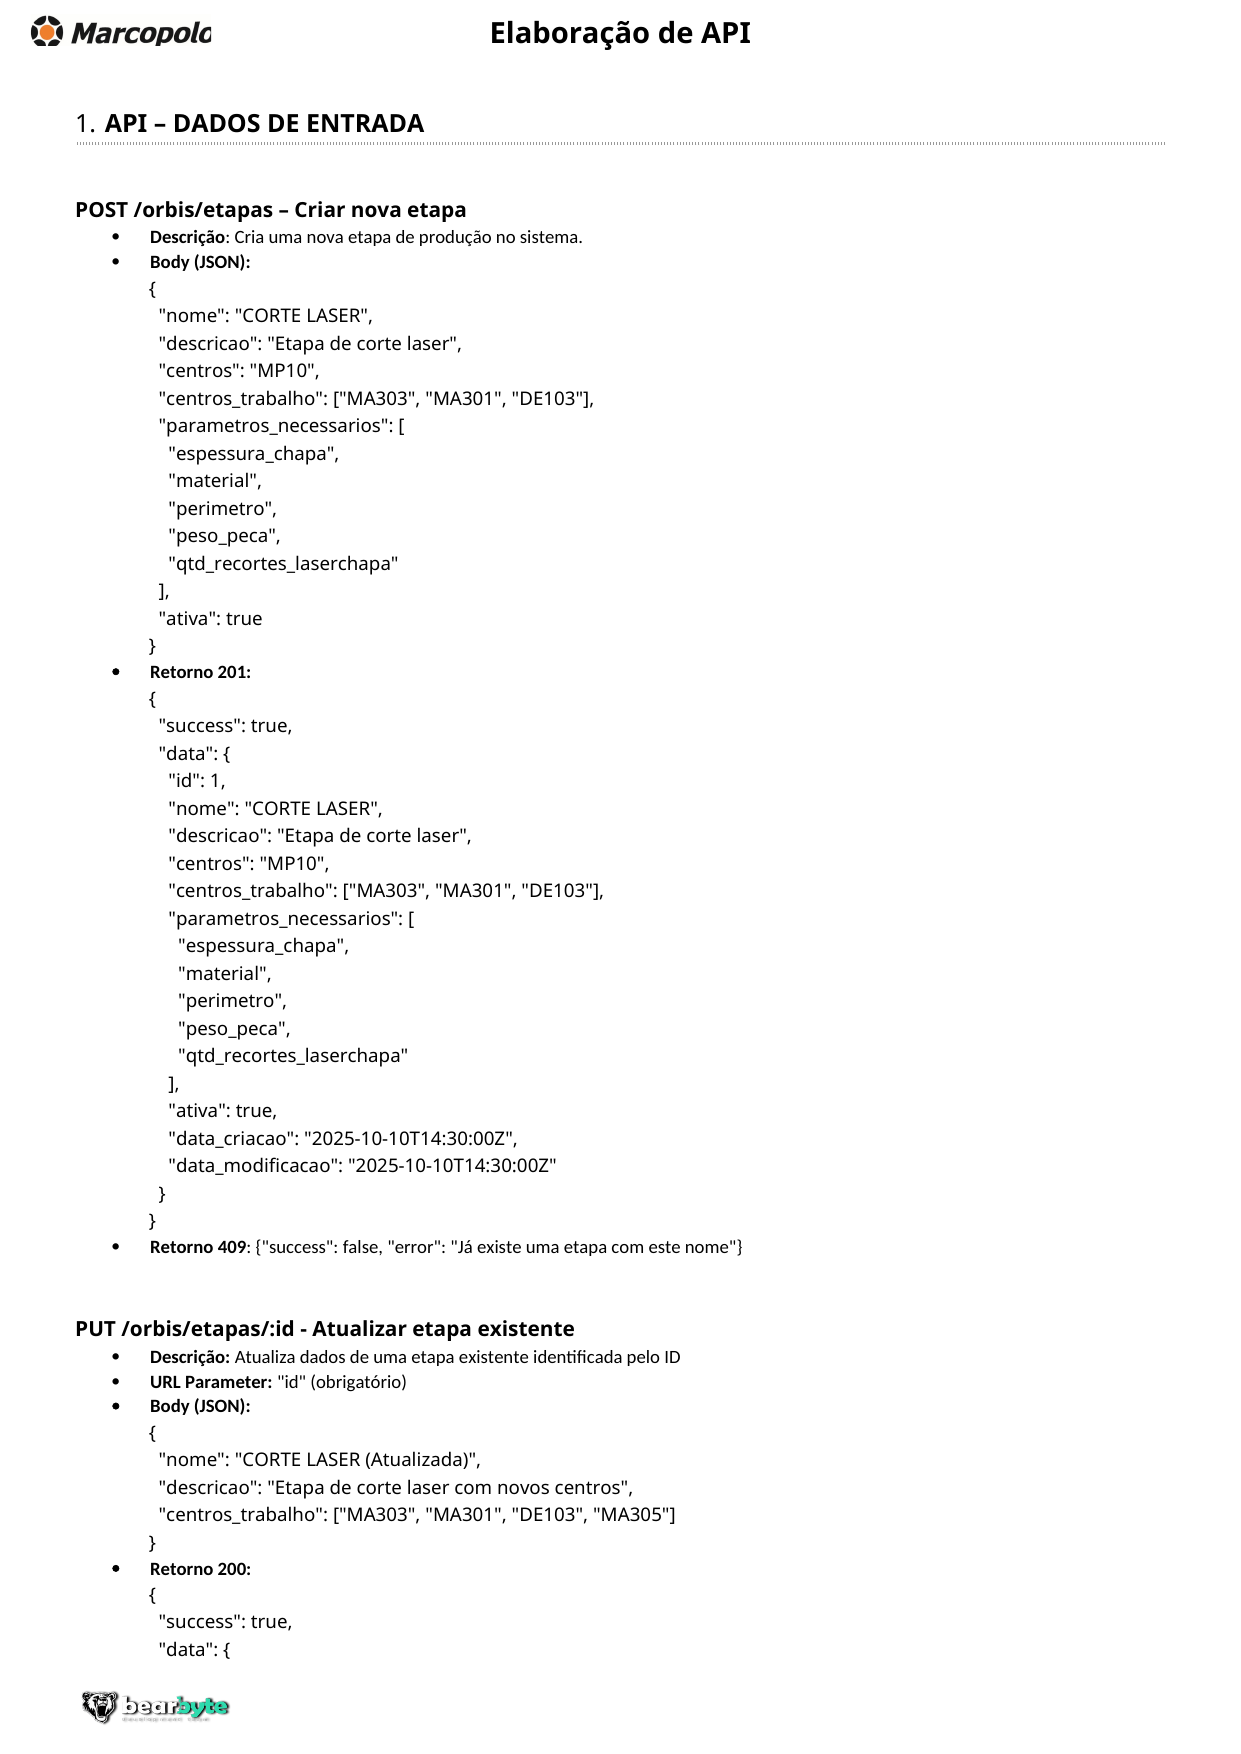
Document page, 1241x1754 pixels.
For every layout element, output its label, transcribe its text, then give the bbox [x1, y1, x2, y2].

text PUT /orbis/etapas/:id - Atualizar etapa existente [75, 1314, 1165, 1343]
picture [29, 14, 211, 46]
text "material", [149, 468, 1165, 493]
text POST /orbis/etapas – Criar nova etapa [75, 195, 1165, 223]
text "qtd_recortes_laserchapa" [149, 1042, 1165, 1068]
list URL Parameter: "id" (obrigatório) [112, 1370, 1165, 1393]
text "centros_trabalho": ["MA303", "MA301", "DE103", "MA305"] [149, 1502, 1165, 1527]
text "data_modificacao": "2025-10-10T14:30:00Z" [149, 1152, 1165, 1178]
text "parametros_necessarios": [ [149, 413, 1165, 438]
text "data_criacao": "2025-10-10T14:30:00Z", [149, 1125, 1165, 1150]
text { [149, 685, 1165, 710]
text "id": 1, [149, 767, 1165, 793]
text "nome": "CORTE LASER", [149, 795, 1165, 820]
text "centros_trabalho": ["MA303", "MA301", "DE103"], [149, 877, 1165, 903]
text "descricao": "Etapa de corte laser", [149, 330, 1165, 356]
text "peso_peca", [149, 1015, 1165, 1040]
text "ativa": true [149, 605, 1165, 631]
text "qtd_recortes_laserchapa" [149, 550, 1165, 576]
text "perimetro", [149, 495, 1165, 521]
text "material", [149, 960, 1165, 985]
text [149, 1474, 1165, 1500]
text } [149, 1529, 1165, 1555]
text "nome": "CORTE LASER (Atualizada)", [149, 1447, 1165, 1472]
text "success": true, [149, 712, 1165, 738]
text "nome": "CORTE LASER", [149, 303, 1165, 328]
text } [149, 1207, 1165, 1233]
text "success": true, [149, 1609, 1165, 1634]
text "perimetro", [149, 987, 1165, 1013]
text "parametros_necessarios": [ [149, 905, 1165, 930]
text ], [149, 578, 1165, 603]
text "data": { [149, 740, 1165, 765]
text "data": { [149, 1636, 1165, 1662]
text "centros": "MP10", [149, 358, 1165, 383]
subtitle API – DADOS DE ENTRADA [75, 106, 1165, 145]
text "centros": "MP10", [149, 850, 1165, 875]
text { [149, 1419, 1165, 1445]
text "descricao": "Etapa de corte laser", [149, 822, 1165, 848]
text } [149, 1180, 1165, 1205]
list Body (JSON): [112, 1394, 1165, 1417]
list Body (JSON): [112, 250, 1165, 273]
list Retorno 201: [112, 660, 1165, 683]
text "espessura_chapa", [149, 932, 1165, 958]
text ], [149, 1070, 1165, 1095]
text "espessura_chapa", [149, 440, 1165, 466]
list Retorno 200: [112, 1557, 1165, 1579]
list Descrição: Cria uma nova etapa de produção no sistema. [112, 226, 1165, 249]
text { [149, 275, 1165, 301]
text } [149, 633, 1165, 658]
list Descrição: Atualiza dados de uma etapa existente identificada pelo ID [112, 1345, 1165, 1368]
text "centros_trabalho": ["MA303", "MA301", "DE103"], [149, 385, 1165, 411]
list Retorno 409: {"success": false, "error": "Já existe uma etapa com este nome"} [112, 1235, 1165, 1258]
text "ativa": true, [149, 1097, 1165, 1123]
text { [149, 1581, 1165, 1607]
text "peso_peca", [149, 523, 1165, 548]
